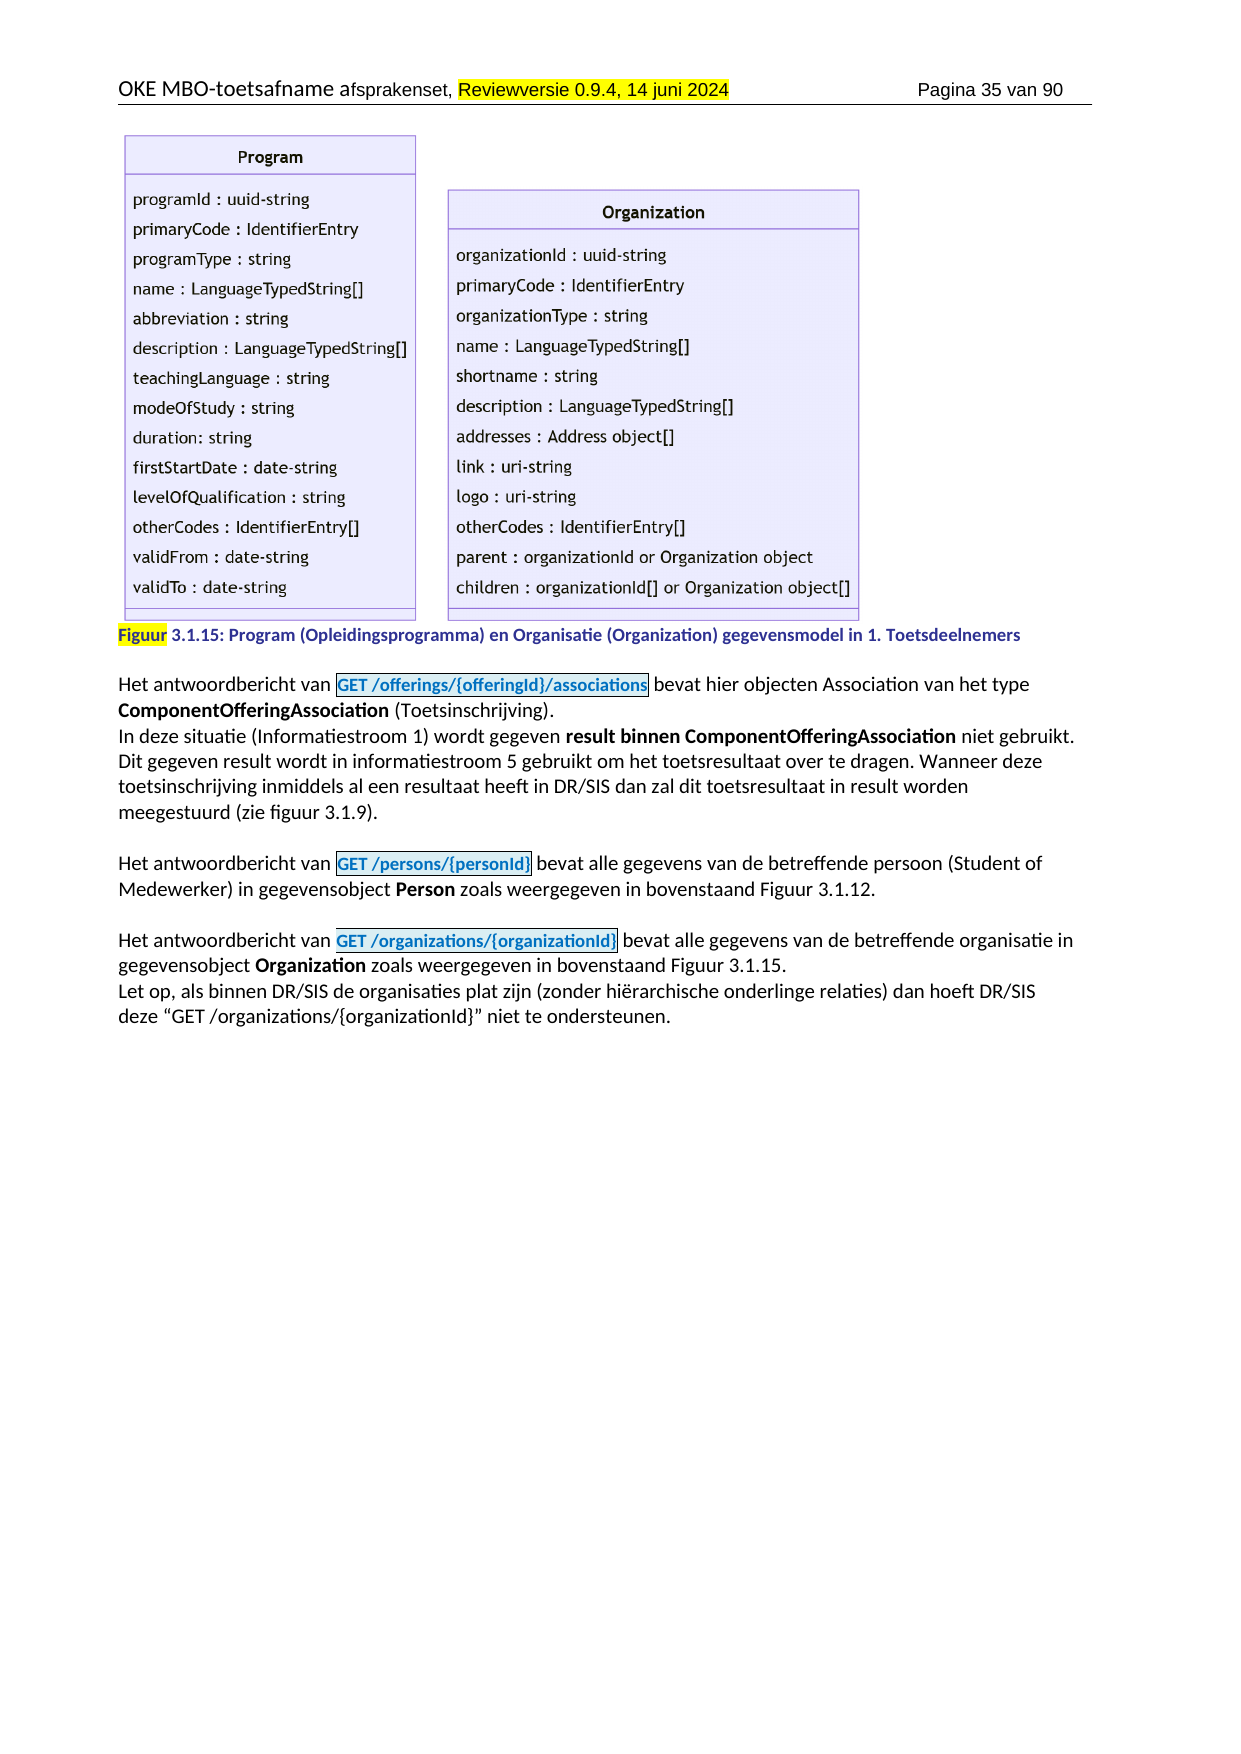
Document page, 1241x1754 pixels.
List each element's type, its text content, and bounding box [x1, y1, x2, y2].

text Het antwoordbericht van GET /persons/{personId} bevat alle gegevens van de betreffende persoon (Student of Medewerker) in gegevensobject Person zoals weergegeven in bovenstaand Figuur 3.1.12. [118, 850, 1080, 901]
text Let op, als binnen DR/SIS de organisaties plat zijn (zonder hiërarchische onderlinge relaties) dan hoeft DR/SIS deze “GET /organizations/{organizationId}” niet te ondersteunen. [118, 978, 1080, 1029]
picture [118, 133, 419, 624]
text Het antwoordbericht van GET /offerings/{offeringId}/associations bevat hier objecten Association van het type ComponentOfferingAssociation (Toetsinschrijving). In deze situatie (Informatiestroom 1) wordt gegeven result binnen ComponentOfferingAssociation niet gebruikt. Dit gegeven result wordt in informatiestroom 5 gebruikt om het toetsresultaat over te dragen. Wanneer deze toetsinschrijving inmiddels al een resultaat heeft in DR/SIS dan zal dit toetsresultaat in result worden meegestuurd (zie figuur 3.1.9). [118, 672, 1080, 824]
text Figuur 3.1.15: Program (Opleidingsprogramma) en Organisatie (Organization) gegevensmodel in 1. Toetsdeelnemers [167, 623, 1093, 646]
text Het antwoordbericht van GET /organizations/{organizationId} bevat alle gegevens van de betreffende organisatie in gegevensobject Organization zoals weergegeven in bovenstaand Figuur 3.1.15. [118, 927, 1080, 978]
picture [444, 186, 863, 624]
